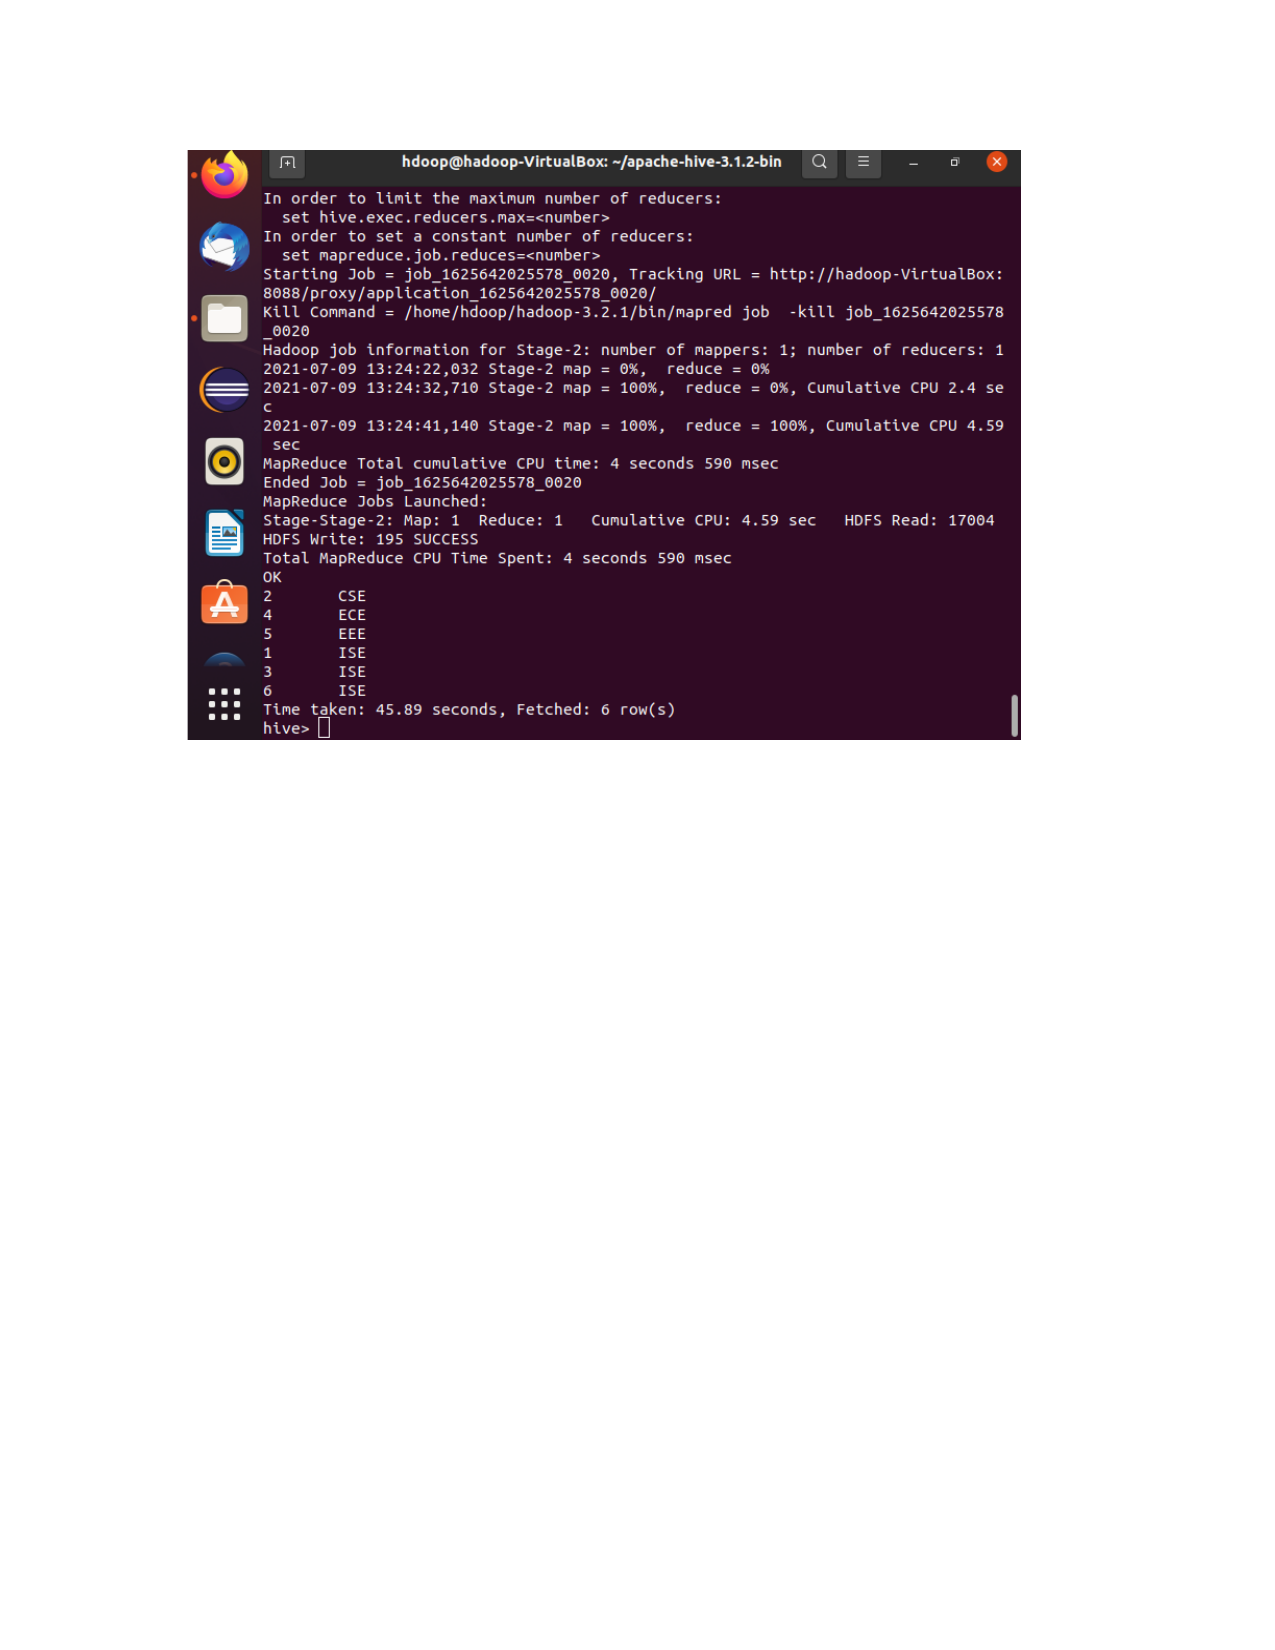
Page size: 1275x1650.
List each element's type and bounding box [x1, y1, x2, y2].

picture [187, 150, 1021, 740]
